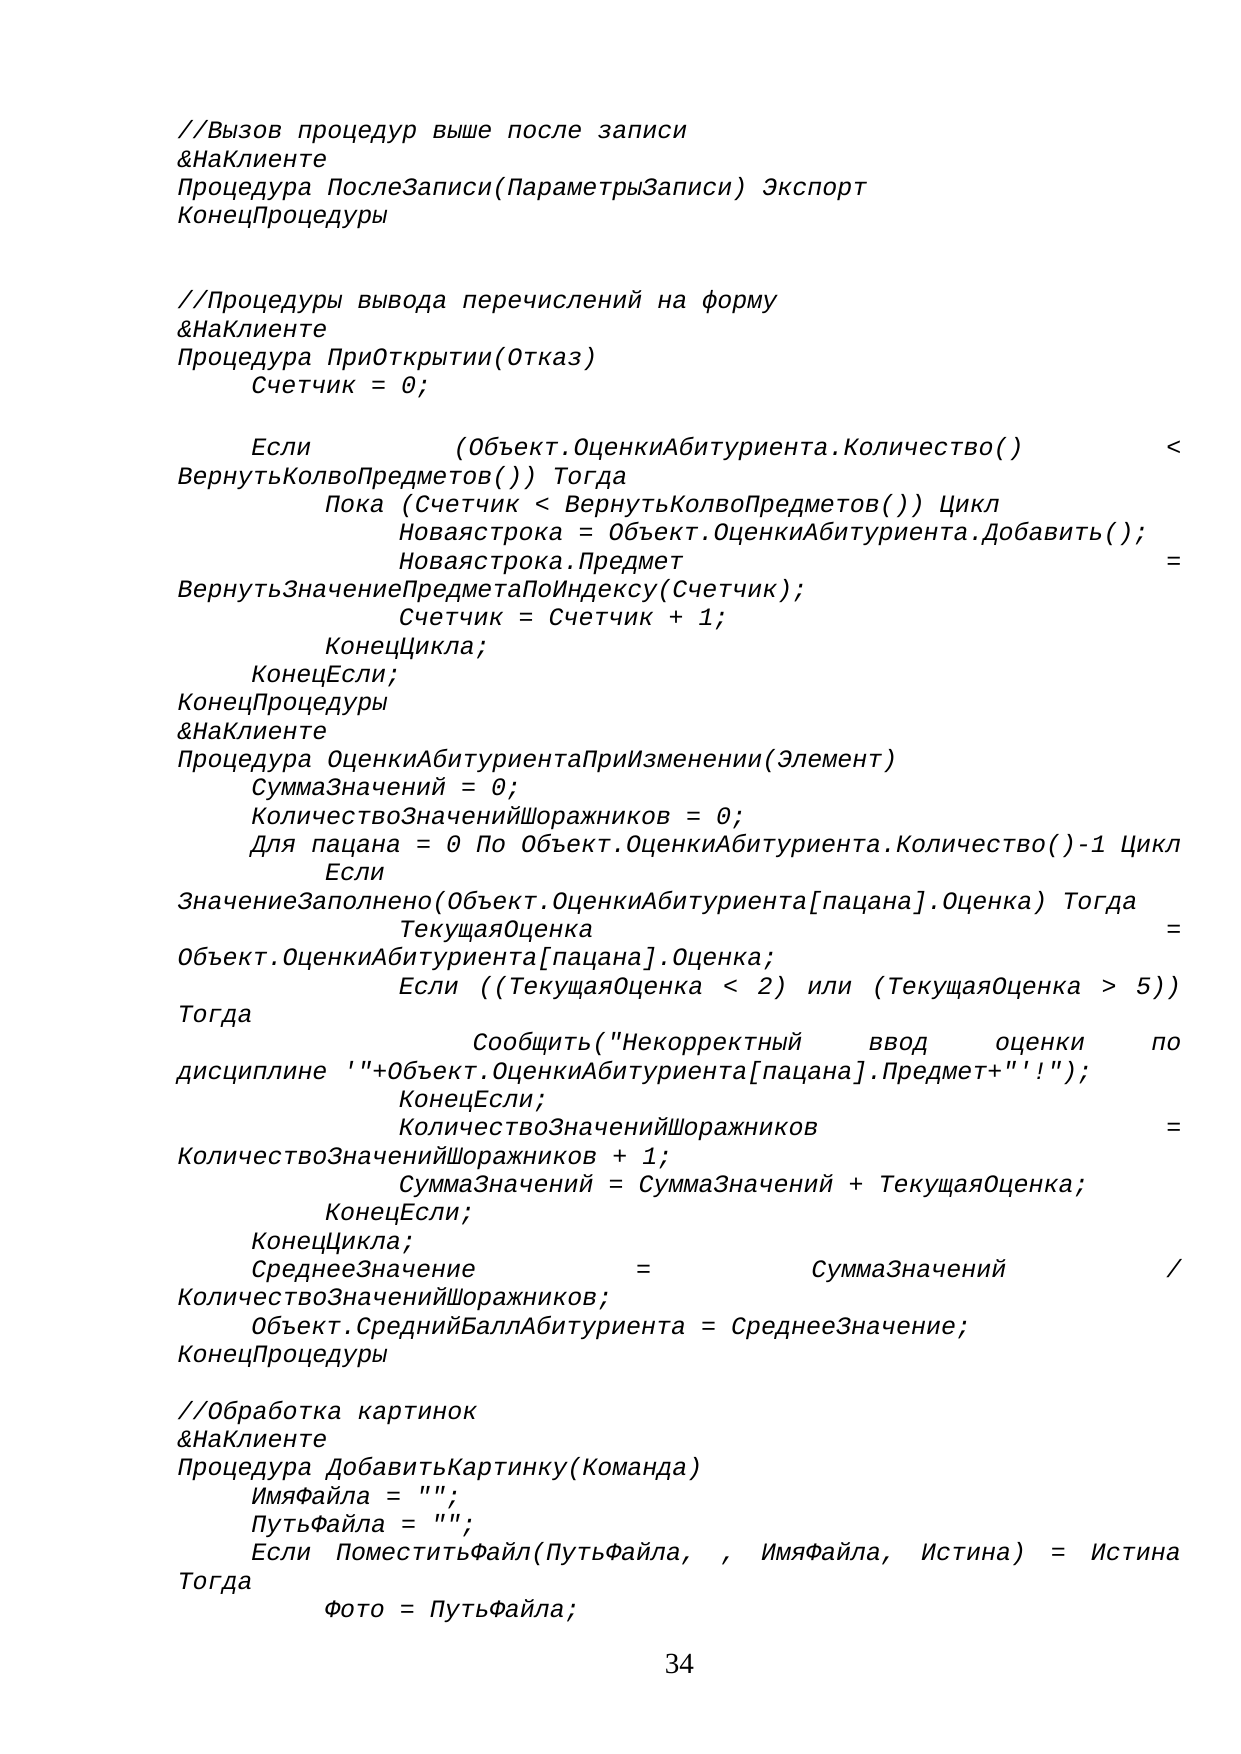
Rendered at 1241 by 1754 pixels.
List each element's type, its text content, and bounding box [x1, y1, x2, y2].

text КонецЦикла; [177, 633, 1181, 662]
text КонецЕсли; [177, 662, 1181, 690]
text Новаястрока = Объект.ОценкиАбитуриента.Добавить(); [177, 520, 1181, 548]
text Процедура ПриОткрытии(Отказ) [177, 345, 1181, 373]
text &НаКлиенте [177, 718, 1181, 747]
text Сообщить("Некорректный ввод оценки по дисциплине '"+Объект.ОценкиАбитуриента[пацана].Предмет+"'!"); [177, 1030, 1181, 1087]
text СреднееЗначение = СуммаЗначений / КоличествоЗначенийШоражников; [177, 1257, 1181, 1313]
text //Процедуры вывода перечислений на форму [177, 288, 1181, 316]
text &НаКлиенте [177, 316, 1181, 345]
text Счетчик = 0; [177, 373, 1181, 401]
text СуммаЗначений = 0; [177, 775, 1181, 803]
text Новаястрока.Предмет = ВернутьЗначениеПредметаПоИндексу(Счетчик); [177, 548, 1181, 605]
text Если (Объект.ОценкиАбитуриента.Количество() < ВернутьКолвоПредметов()) Тогда [177, 435, 1181, 492]
text Процедура ОценкиАбитуриентаПриИзменении(Элемент) [177, 747, 1181, 775]
text КонецПроцедуры [177, 690, 1181, 718]
text КонецПроцедуры [177, 1342, 1181, 1370]
text //Вызов процедур выше после записи [177, 118, 1181, 146]
text КонецЕсли; [177, 1087, 1181, 1115]
text ПутьФайла = ""; [177, 1512, 1181, 1540]
text КоличествоЗначенийШоражников = 0; [177, 803, 1181, 832]
text Если ПоместитьФайл(ПутьФайла, , ИмяФайла, Истина) = Истина Тогда [177, 1540, 1181, 1597]
text ТекущаяОценка = Объект.ОценкиАбитуриента[пацана].Оценка; [177, 917, 1181, 973]
text Процедура ДобавитьКартинку(Команда) [177, 1455, 1181, 1483]
text ИмяФайла = ""; [177, 1483, 1181, 1512]
text Пока (Счетчик < ВернутьКолвоПредметов()) Цикл [177, 492, 1181, 520]
text СуммаЗначений = СуммаЗначений + ТекущаяОценка; [177, 1172, 1181, 1200]
text Фото = ПутьФайла; [177, 1597, 1181, 1625]
text Для пацана = 0 По Объект.ОценкиАбитуриента.Количество()-1 Цикл [177, 832, 1181, 860]
text Если ЗначениеЗаполнено(Объект.ОценкиАбитуриента[пацана].Оценка) Тогда [177, 860, 1181, 917]
text КонецЦикла; [177, 1228, 1181, 1257]
text КонецЕсли; [177, 1200, 1181, 1228]
text Процедура ПослеЗаписи(ПараметрыЗаписи) Экспорт [177, 175, 1181, 203]
text //Обработка картинок [177, 1398, 1181, 1427]
text Счетчик = Счетчик + 1; [177, 605, 1181, 633]
text Объект.СреднийБаллАбитуриента = СреднееЗначение; [177, 1313, 1181, 1342]
text &НаКлиенте [177, 146, 1181, 175]
text КоличествоЗначенийШоражников = КоличествоЗначенийШоражников + 1; [177, 1115, 1181, 1172]
text &НаКлиенте [177, 1427, 1181, 1455]
text Если ((ТекущаяОценка < 2) или (ТекущаяОценка > 5)) Тогда [177, 973, 1181, 1030]
text КонецПроцедуры [177, 203, 1181, 231]
